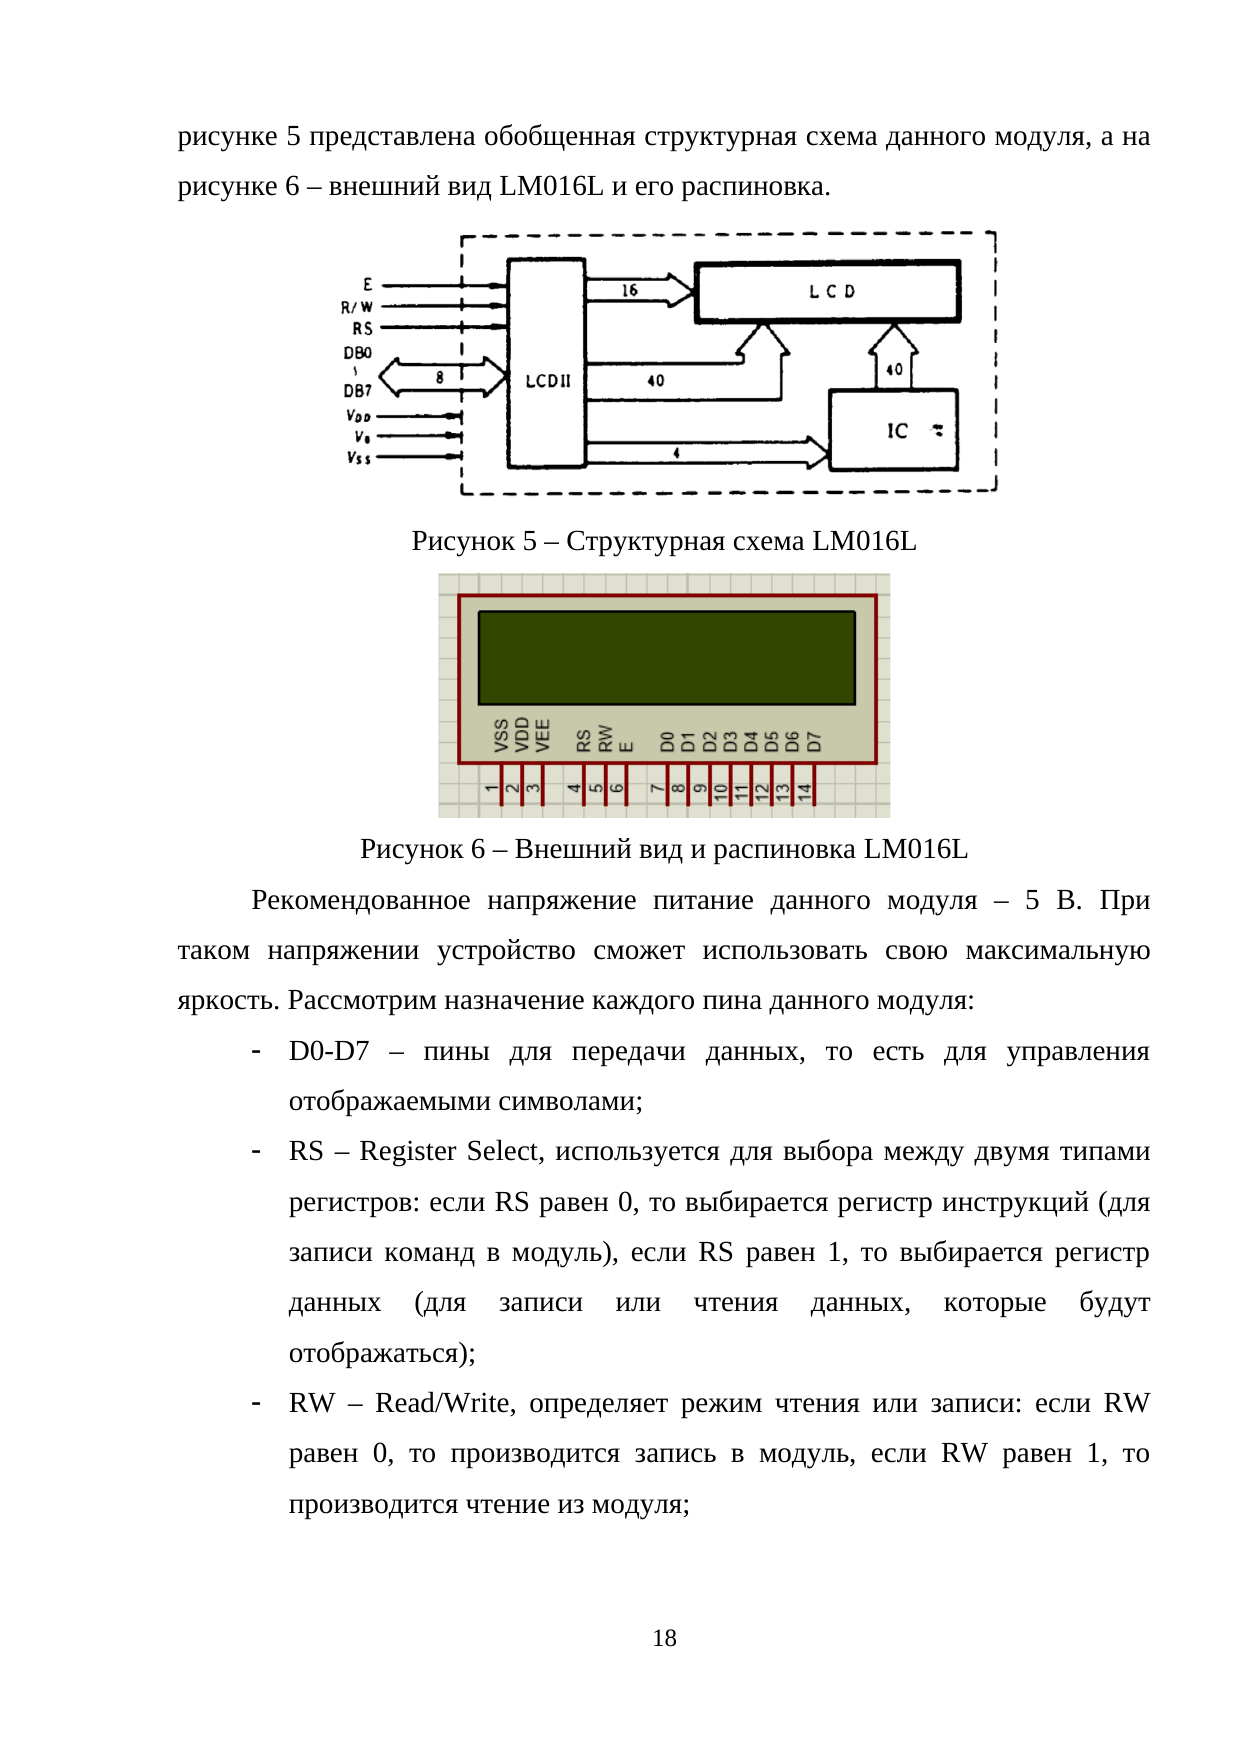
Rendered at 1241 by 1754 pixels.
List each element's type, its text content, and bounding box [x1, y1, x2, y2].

list D0-D7 – пины для передачи данных, то есть для управления отображаемыми символами; [251, 1033, 1152, 1117]
list RS – Register Select, используется для выбора между двумя типами регистров: если RS равен 0, то выбирается регистр инструкций (для записи команд в модуль), если RS равен 1, то выбирается регистр данных (для записи или чтения данных, которые будут отображаться); [251, 1133, 1152, 1368]
list RW – Read/Write, определяет режим чтения или записи: если RW равен 0, то производится запись в модуль, если RW равен 1, то производится чтение из модуля; [251, 1385, 1152, 1519]
text Рекомендованное напряжение питание данного модуля – 5 В. При таком напряжении устройство сможет использовать свою максимальную яркость. Рассмотрим назначение каждого пина данного модуля: [177, 882, 1152, 1016]
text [177, 118, 1152, 202]
text Рисунок 6 – Внешний вид и распиновка LM016L [177, 832, 1152, 865]
text Рисунок 5 – Структурная схема LM016L [177, 523, 1152, 557]
picture [438, 573, 891, 818]
picture [317, 218, 1012, 510]
